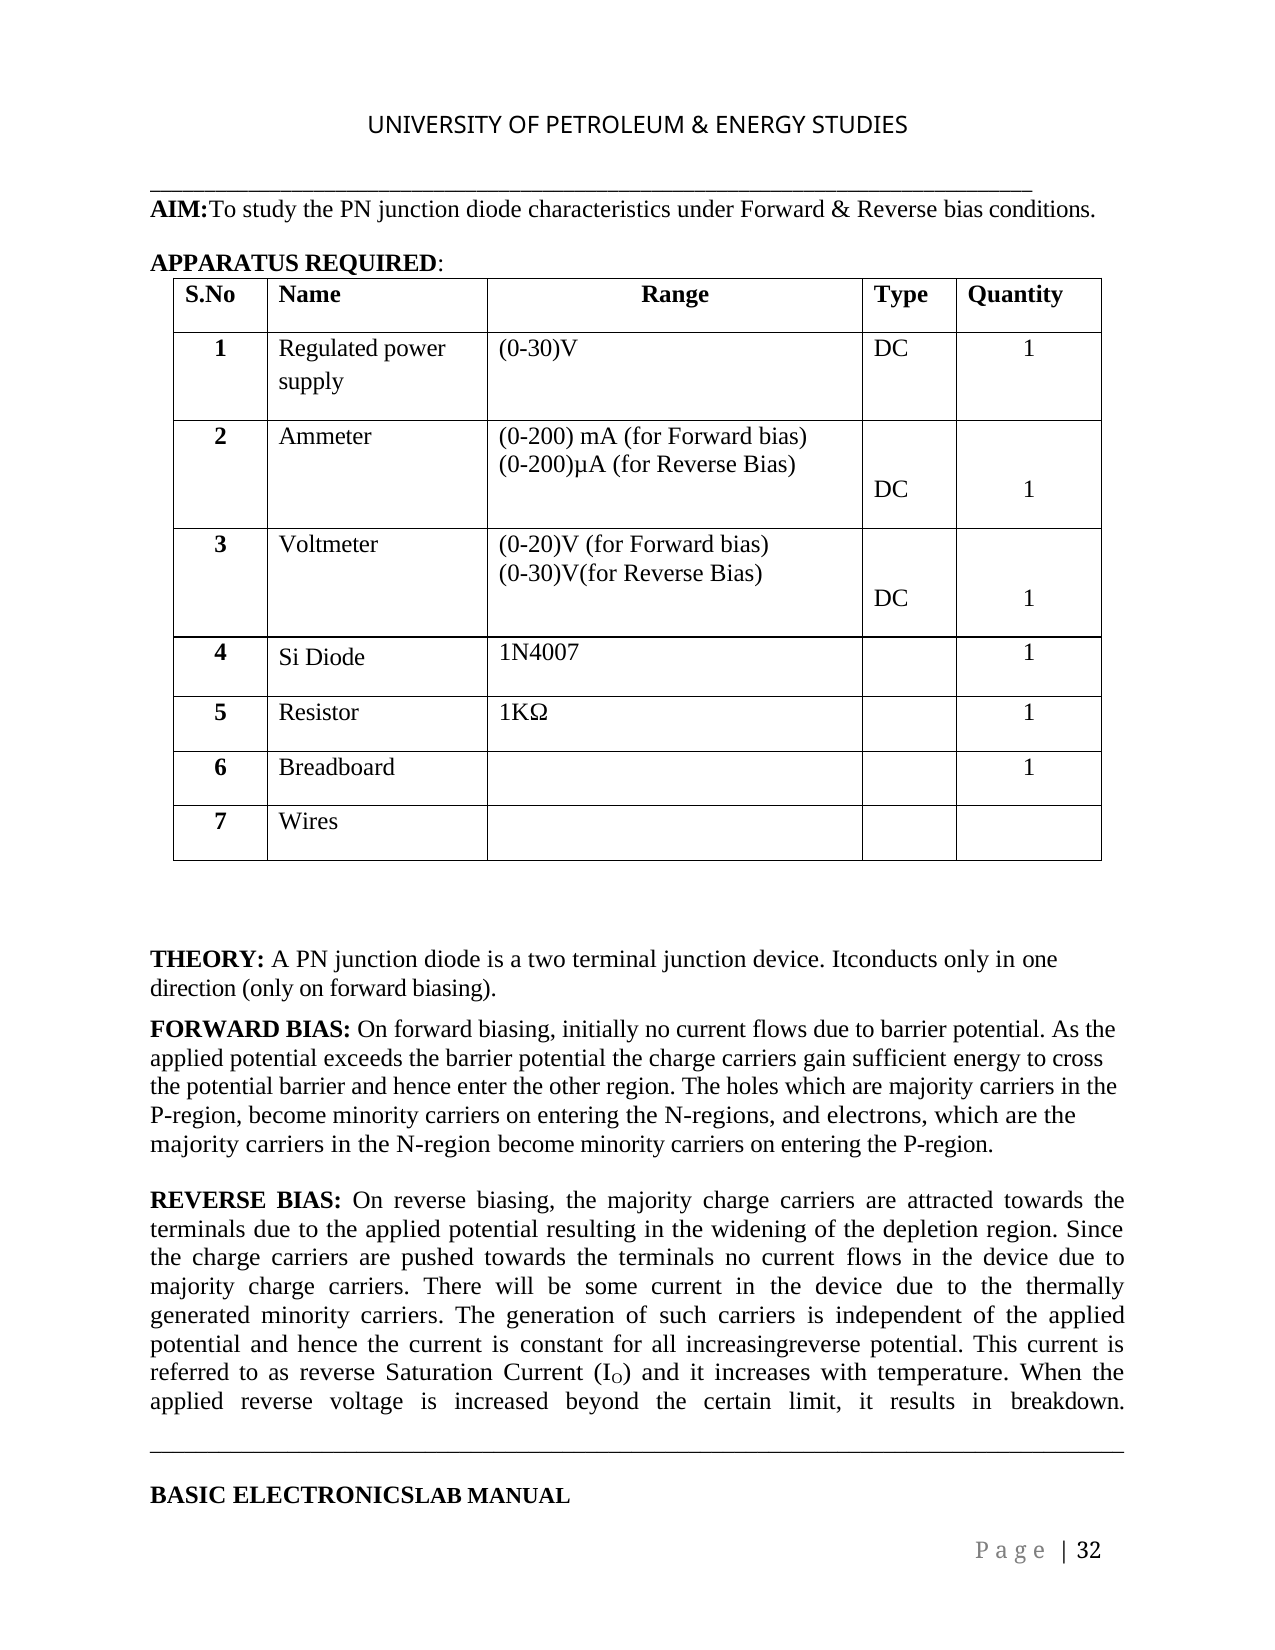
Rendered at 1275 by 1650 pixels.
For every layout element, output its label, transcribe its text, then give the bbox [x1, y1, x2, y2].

table_cell [863, 752, 956, 805]
table_cell 3 [174, 529, 267, 636]
table_cell (0-20)V (for Forward bias) (0-30)V(for Reverse Bias) [488, 529, 862, 636]
table_cell (0-30)V [488, 333, 862, 420]
table_cell 1 [957, 529, 1101, 636]
table_cell 1KΩ [488, 697, 862, 751]
table_cell 4 [174, 638, 267, 696]
table_cell Ammeter [268, 421, 487, 528]
table_cell [863, 806, 956, 860]
text AIM:To study the PN junction diode characteristics under Forward & Reverse bias conditions. [150, 195, 1125, 224]
table_cell 6 [174, 752, 267, 805]
table_cell 2 [174, 421, 267, 528]
table_cell Si Diode [268, 638, 487, 696]
text FORWARD BIAS: On forward biasing, initially no current flows due to barrier potential. As the applied potential exceeds the barrier potential the charge carriers gain sufficient energy to cross the potential barrier and hence enter the other region. The holes which are majority carriers in the P-region, become minority carriers on entering the N-regions, and electrons, which are the majority carriers in the N-region become minority carriers on entering the P-region. [150, 1014, 1125, 1158]
table_cell Voltmeter [268, 529, 487, 636]
table_cell DC [863, 529, 956, 636]
table_cell (0-200) mA (for Forward bias) (0-200)µA (for Reverse Bias) [488, 421, 862, 528]
table_cell Wires [268, 806, 487, 860]
text THEORY: A PN junction diode is a two terminal junction device. Itconducts only in one direction (only on forward biasing). [150, 944, 1125, 1002]
table_cell DC [863, 421, 956, 528]
table_cell Breadboard [268, 752, 487, 805]
table_cell [488, 806, 862, 860]
table_cell [957, 806, 1101, 860]
table_cell [863, 697, 956, 751]
table_header Name [268, 279, 487, 332]
table_header Range [488, 279, 862, 332]
table_cell 1 [957, 752, 1101, 805]
table_cell 5 [174, 697, 267, 751]
table_header Quantity [957, 279, 1101, 332]
table_cell 1 [174, 333, 267, 420]
table_header S.No [174, 279, 267, 332]
table_cell 1 [957, 638, 1101, 696]
table_header Type [863, 279, 956, 332]
table_cell Regulated power supply [268, 333, 487, 420]
table_cell Resistor [268, 697, 487, 751]
table_cell 1N4007 [488, 638, 862, 696]
table_cell [488, 752, 862, 805]
table_cell 1 [957, 697, 1101, 751]
table_cell 1 [957, 333, 1101, 420]
table_cell [863, 638, 956, 696]
table_cell 7 [174, 806, 267, 860]
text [150, 1185, 1125, 1415]
table_cell DC [863, 333, 956, 420]
table_cell 1 [957, 421, 1101, 528]
text APPARATUS REQUIRED: [150, 249, 1125, 278]
